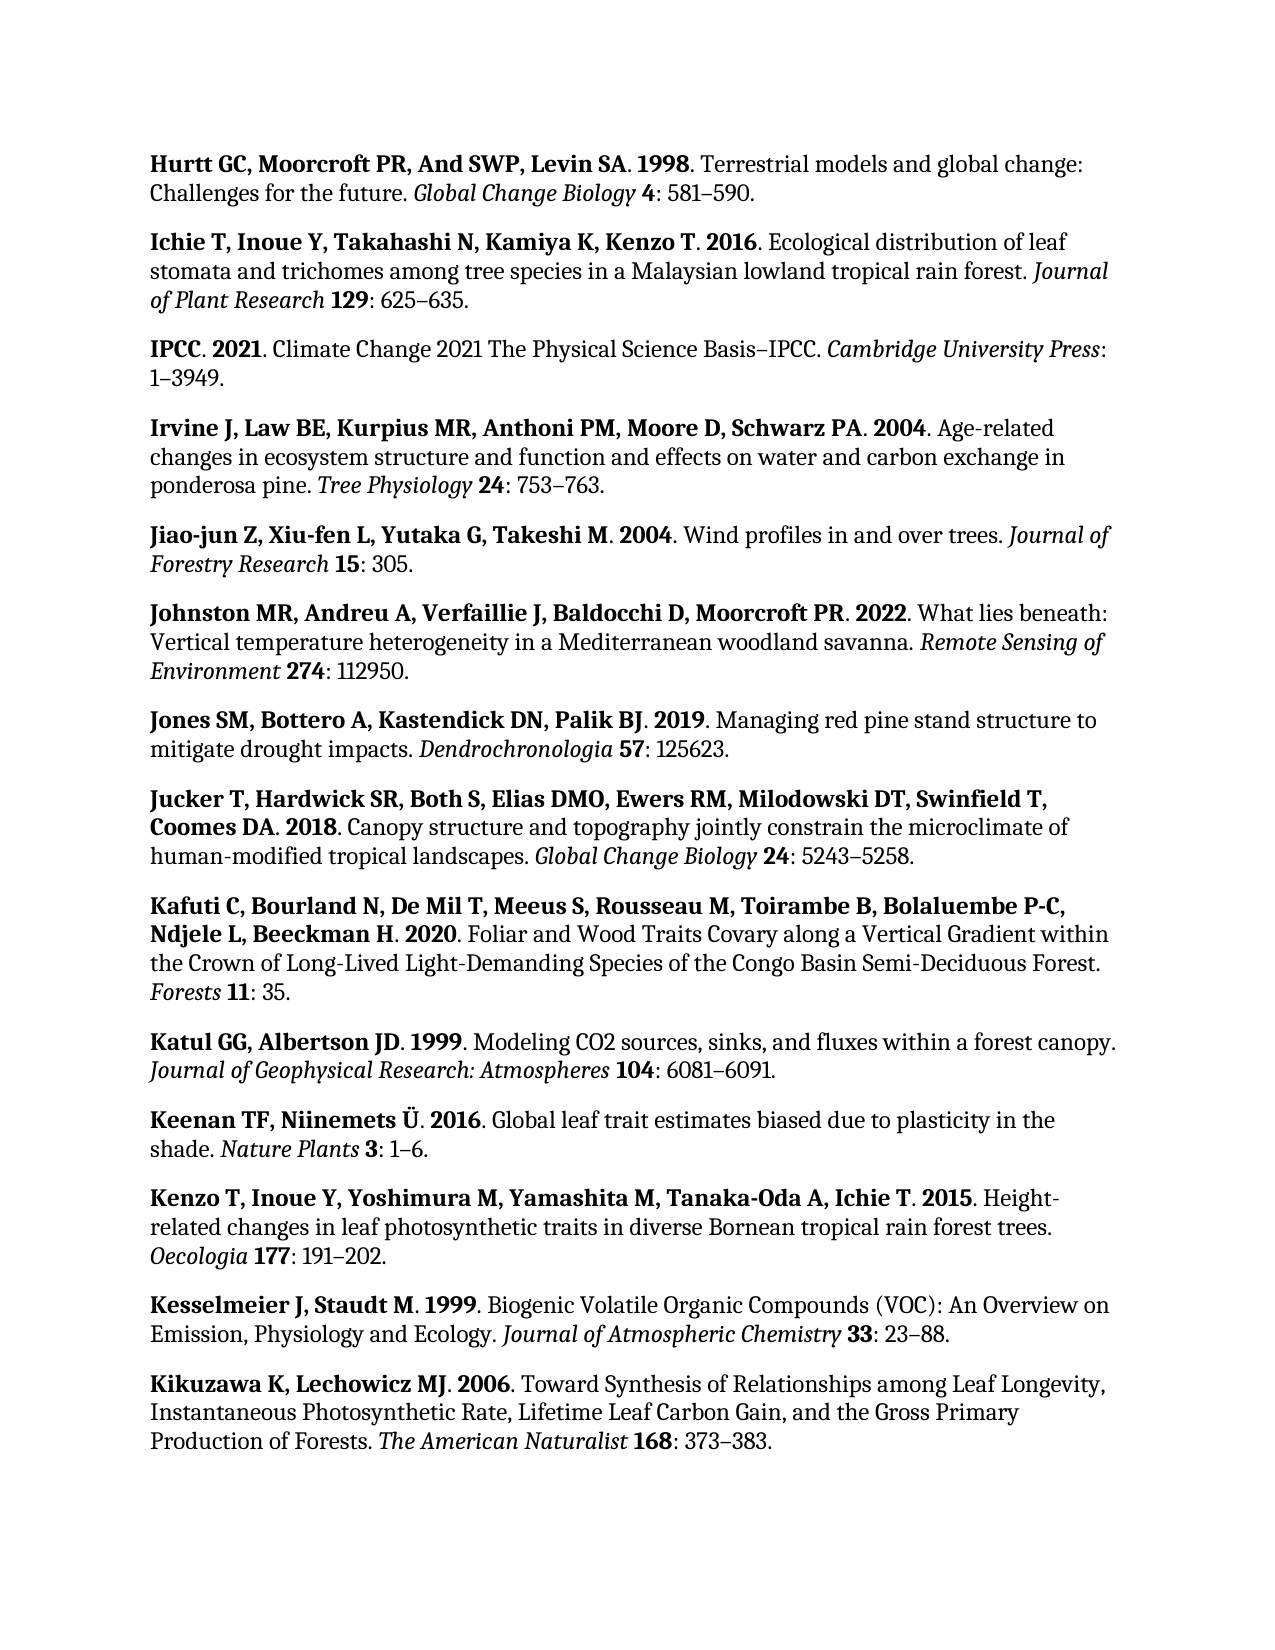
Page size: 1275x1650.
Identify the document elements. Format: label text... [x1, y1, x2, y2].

text Irvine J, Law BE, Kurpius MR, Anthoni PM, Moore D, Schwarz PA. 2004. Age-related changes in ecosystem structure and function and effects on water and carbon exchange in ponderosa pine. Tree Physiology 24: 753–763. [150, 414, 1125, 500]
text Keenan TF, Niinemets Ü. 2016. Global leaf trait estimates biased due to plasticity in the shade. Nature Plants 3: 1–6. [150, 1106, 1125, 1163]
text IPCC. 2021. Climate Change 2021 The Physical Science Basis–IPCC. Cambridge University Press: 1–3949. [150, 335, 1125, 393]
text Jones SM, Bottero A, Kastendick DN, Palik BJ. 2019. Managing red pine stand structure to mitigate drought impacts. Dendrochronologia 57: 125623. [150, 706, 1125, 764]
text Kikuzawa K, Lechowicz MJ. 2006. Toward Synthesis of Relationships among Leaf Longevity, Instantaneous Photosynthetic Rate, Lifetime Leaf Carbon Gain, and the Gross Primary Production of Forests. The American Naturalist 168: 373–383. [150, 1369, 1125, 1456]
text Jiao-jun Z, Xiu-fen L, Yutaka G, Takeshi M. 2004. Wind profiles in and over trees. Journal of Forestry Research 15: 305. [150, 521, 1125, 578]
text Johnston MR, Andreu A, Verfaillie J, Baldocchi D, Moorcroft PR. 2022. What lies beneath: Vertical temperature heterogeneity in a Mediterranean woodland savanna. Remote Sensing of Environment 274: 112950. [150, 599, 1125, 685]
text Hurtt GC, Moorcroft PR, And SWP, Levin SA. 1998. Terrestrial models and global change: Challenges for the future. Global Change Biology 4: 581–590. [150, 150, 1125, 207]
text Kesselmeier J, Staudt M. 1999. Biogenic Volatile Organic Compounds (VOC): An Overview on Emission, Physiology and Ecology. Journal of Atmospheric Chemistry 33: 23–88. [150, 1291, 1125, 1349]
text Kafuti C, Bourland N, De Mil T, Meeus S, Rousseau M, Toirambe B, Bolaluembe P-C, Ndjele L, Beeckman H. 2020. Foliar and Wood Traits Covary along a Vertical Gradient within the Crown of Long-Lived Light-Demanding Species of the Congo Basin Semi-Deciduous Forest. Forests 11: 35. [150, 892, 1125, 1007]
text Kenzo T, Inoue Y, Yoshimura M, Yamashita M, Tanaka-Oda A, Ichie T. 2015. Height-related changes in leaf photosynthetic traits in diverse Bornean tropical rain forest trees. Oecologia 177: 191–202. [150, 1184, 1125, 1270]
text Ichie T, Inoue Y, Takahashi N, Kamiya K, Kenzo T. 2016. Ecological distribution of leaf stomata and trichomes among tree species in a Malaysian lowland tropical rain forest. Journal of Plant Research 129: 625–635. [150, 228, 1125, 314]
text Jucker T, Hardwick SR, Both S, Elias DMO, Ewers RM, Milodowski DT, Swinfield T, Coomes DA. 2018. Canopy structure and topography jointly constrain the microclimate of human-modified tropical landscapes. Global Change Biology 24: 5243–5258. [150, 784, 1125, 871]
text Katul GG, Albertson JD. 1999. Modeling CO2 sources, sinks, and fluxes within a forest canopy. Journal of Geophysical Research: Atmospheres 104: 6081–6091. [150, 1027, 1125, 1085]
